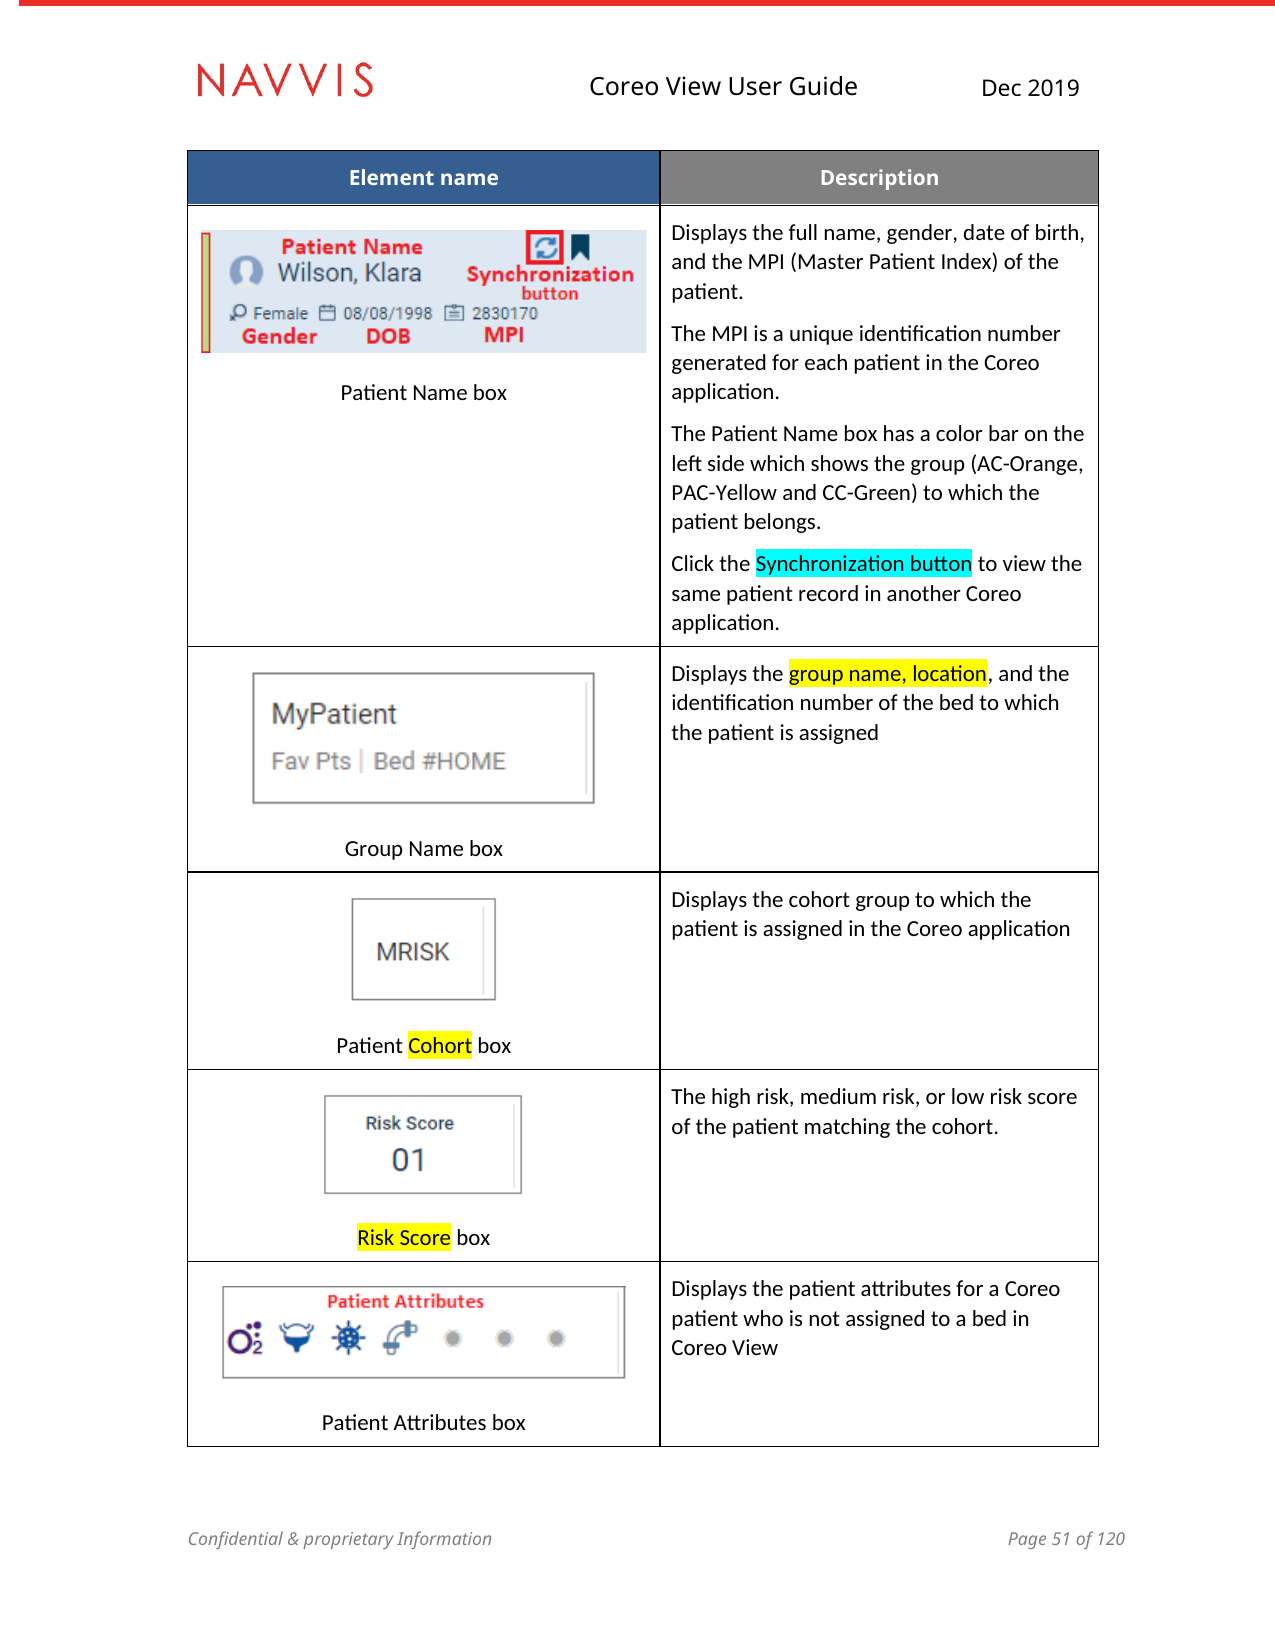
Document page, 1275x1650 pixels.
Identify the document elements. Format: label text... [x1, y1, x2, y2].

table_cell Displays the group name, location, and the identification number of the bed to which the patient is assigned [661, 647, 1098, 871]
table_cell Group Name box [188, 647, 659, 871]
table_cell Patient Cohort box [188, 873, 659, 1069]
picture [221, 1286, 626, 1382]
table_header Description [661, 151, 1098, 204]
table_cell Displays the cohort group to which the patient is assigned in the Coreo application [661, 873, 1098, 1069]
table_cell Displays the patient attributes for a Coreo patient who is not assigned to a bed in Coreo View [661, 1262, 1098, 1446]
picture [187, 55, 383, 104]
picture [349, 897, 498, 1005]
table_cell Patient Attributes box [188, 1262, 659, 1446]
picture [323, 1095, 525, 1197]
table_cell The high risk, medium risk, or low risk score of the patient matching the cohort. [661, 1070, 1098, 1261]
table_cell Displays the full name, gender, date of birth, and the MPI (Master Patient Index) of the patient. The MPI is a unique identification number generated for each patient in the Coreo application. The Patient Name box has a color bar on the left side which shows the group (AC-Orange, PAC-Yellow and CC-Green) to which the patient belongs. Click the Synchronization button to view the same patient record in another Coreo application. [661, 206, 1098, 646]
table_cell Patient Name box [188, 206, 659, 646]
picture [200, 230, 647, 353]
table_header Element name [188, 151, 659, 204]
picture [251, 671, 597, 808]
table_cell Risk Score box [188, 1070, 659, 1261]
